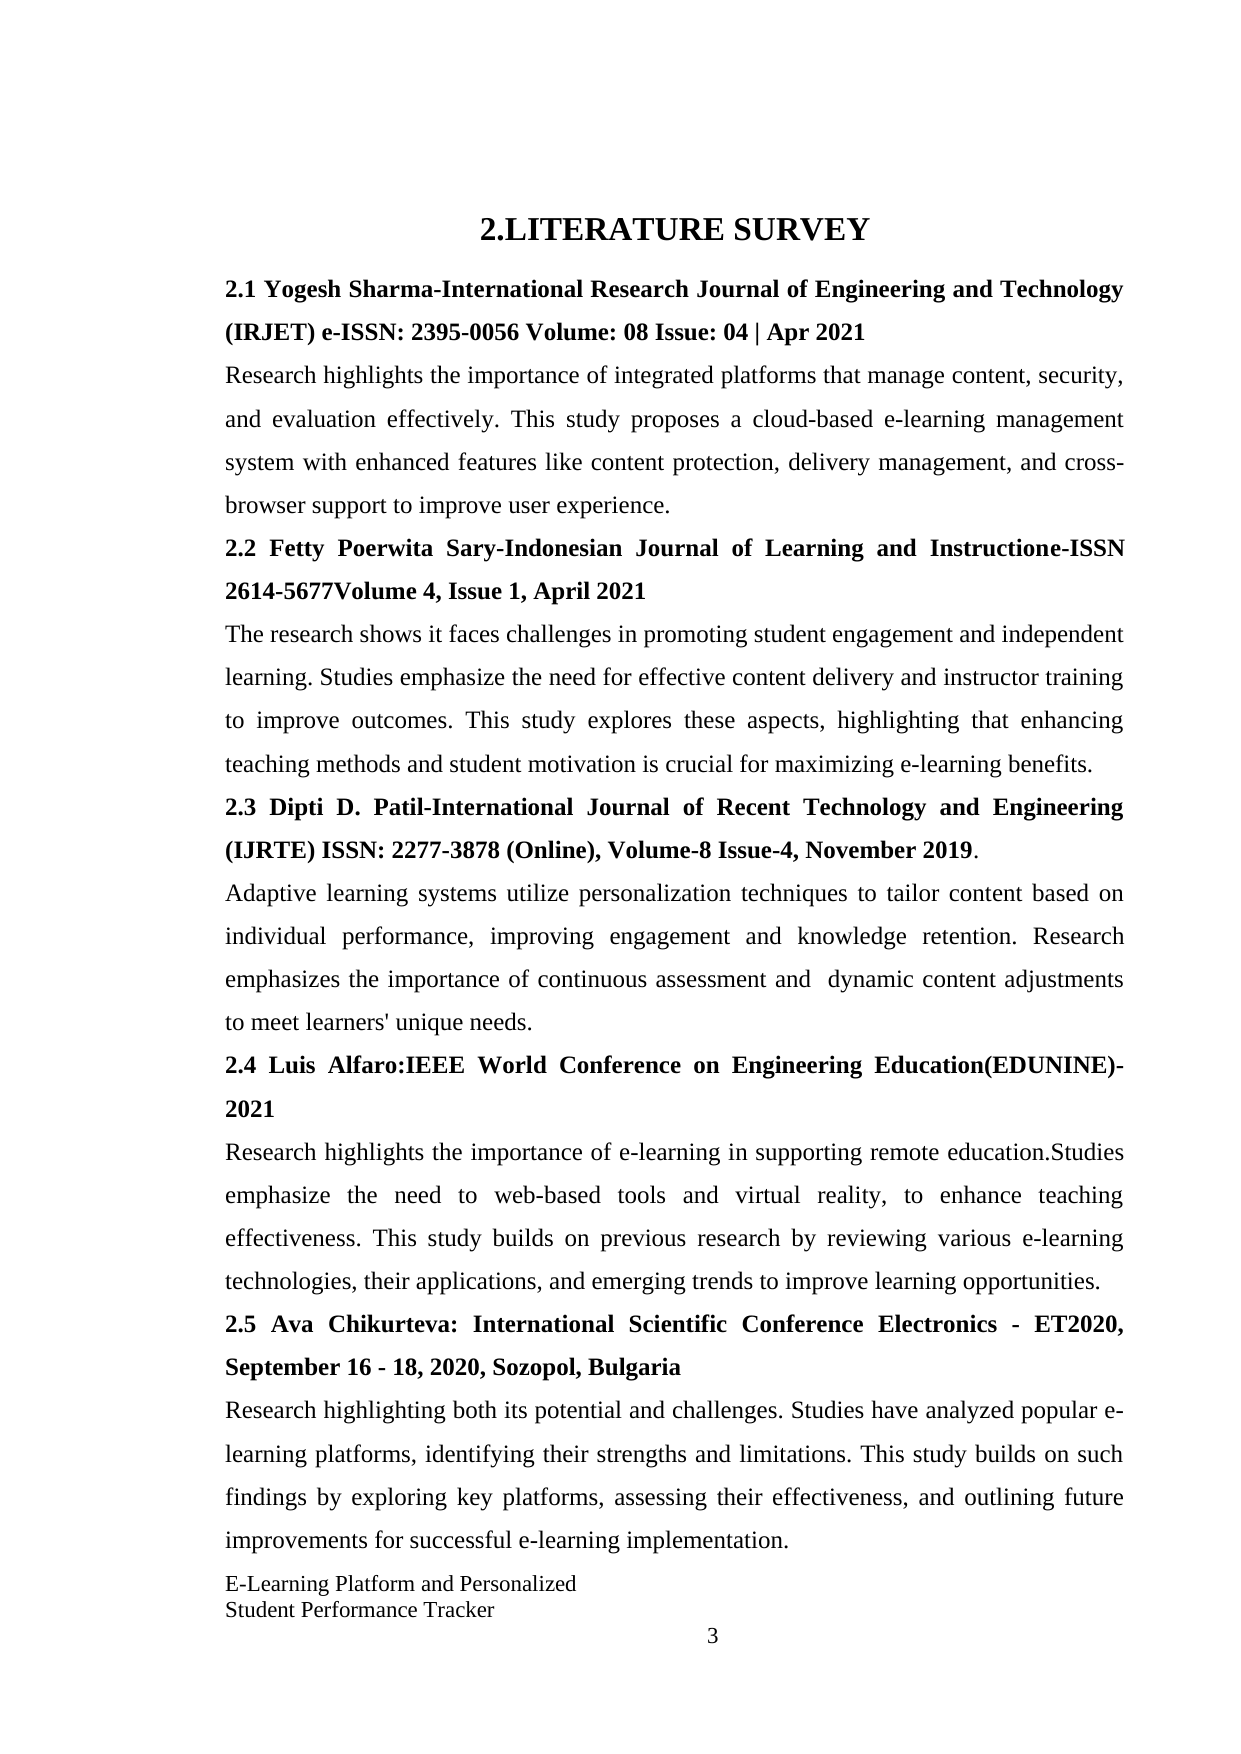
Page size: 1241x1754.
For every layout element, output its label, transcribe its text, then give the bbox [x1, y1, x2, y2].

text Adaptive learning systems utilize personalization techniques to tailor content based on individual performance, improving engagement and knowledge retention. Research emphasizes the importance of continuous assessment and dynamic content adjustments to meet learners' unique needs. [225, 878, 1125, 1036]
text 2.2 Fetty Poerwita Sary-Indonesian Journal of Learning and Instructione-ISSN 2614-5677Volume 4, Issue 1, April 2021 [225, 533, 1125, 605]
text The research shows it faces challenges in promoting student engagement and independent learning. Studies emphasize the need for effective content delivery and instructor training to improve outcomes. This study explores these aspects, highlighting that enhancing teaching methods and student motivation is crucial for maximizing e-learning benefits. [225, 619, 1125, 777]
text Research highlights the importance of e-learning in supporting remote education.Studies emphasize the need to web-based tools and virtual reality, to enhance teaching effectiveness. This study builds on previous research by reviewing various e-learning technologies, their applications, and emerging trends to improve learning opportunities. [225, 1137, 1125, 1295]
text 2.LITERATURE SURVEY [225, 209, 1125, 248]
text 2.3 Dipti D. Patil-International Journal of Recent Technology and Engineering (IJRTE) ISSN: 2277-3878 (Online), Volume-8 Issue-4, November 2019. [225, 792, 1125, 864]
text Research highlights the importance of integrated platforms that manage content, security, and evaluation effectively. This study proposes a cloud-based e-learning management system with enhanced features like content protection, delivery management, and cross-browser support to improve user experience. [225, 361, 1125, 519]
text 2.5 Ava Chikurteva: International Scientific Conference Electronics - ET2020, September 16 - 18, 2020, Sozopol, Bulgaria [225, 1309, 1125, 1381]
text 2.1 Yogesh Sharma-International Research Journal of Engineering and Technology (IRJET) e-ISSN: 2395-0056 Volume: 08 Issue: 04 | Apr 2021 [225, 274, 1125, 346]
text Research highlighting both its potential and challenges. Studies have analyzed popular e-learning platforms, identifying their strengths and limitations. This study builds on such findings by exploring key platforms, assessing their effectiveness, and outlining future improvements for successful e-learning implementation. [225, 1396, 1125, 1554]
text 2.4 Luis Alfaro:IEEE World Conference on Engineering Education(EDUNINE)-2021 [225, 1051, 1125, 1122]
